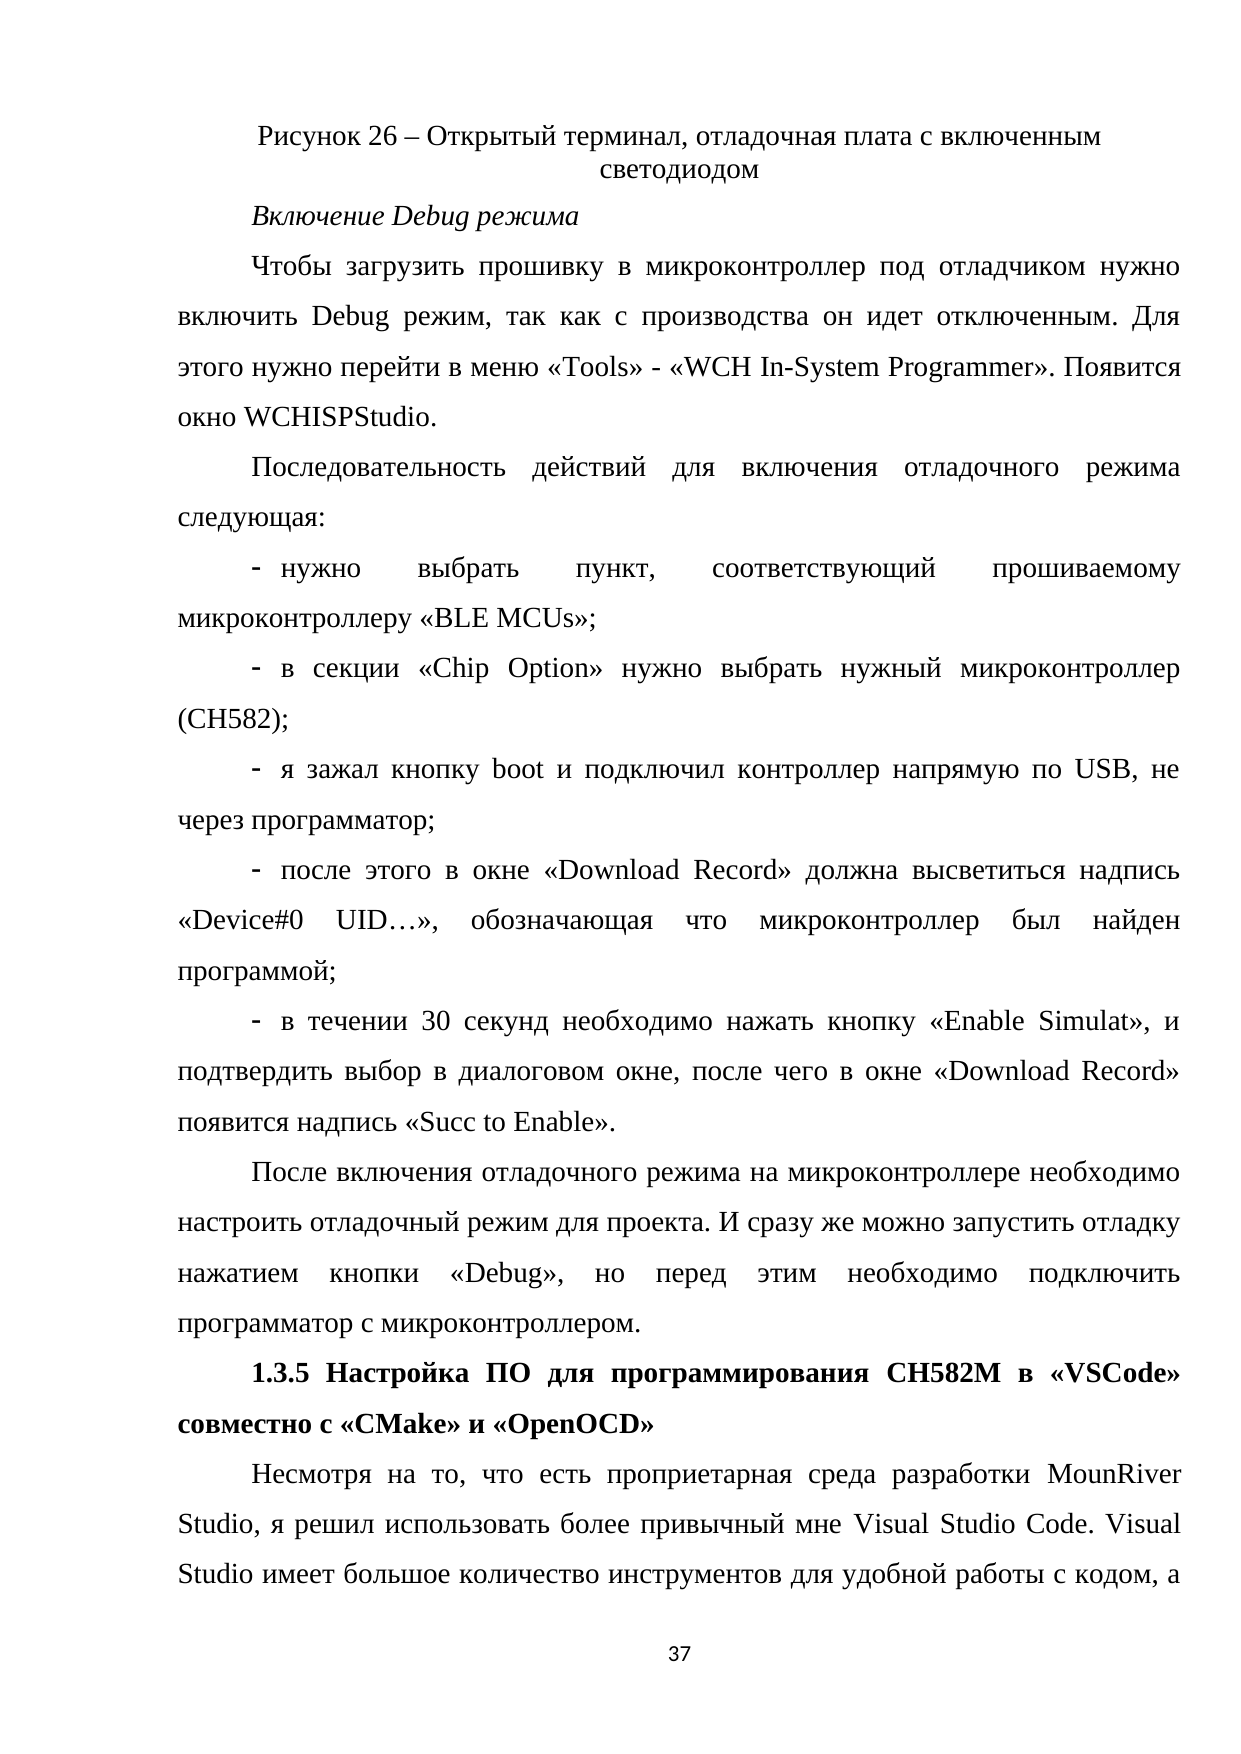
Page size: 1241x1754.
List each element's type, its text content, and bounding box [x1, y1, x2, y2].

subtitle Включение Debug режима [177, 198, 1181, 231]
list нужно выбрать пункт, соответствующий прошиваемому микроконтроллеру «BLE MCUs»; [177, 550, 1181, 634]
list в течении 30 секунд необходимо нажать кнопку «Enable Simulat», и подтвердить выбор в диалоговом окне, после чего в окне «Download Record» появится надпись «Succ to Enable». [177, 1003, 1181, 1137]
subtitle 1.3.5 Настройка ПО для программирования CH582M в «VSCode» совместно с «CMake» и «OpenOCD» [177, 1355, 1181, 1439]
text Рисунок 26 – Открытый терминал, отладочная плата с включенным светодиодом [177, 118, 1181, 185]
list в секции «Chip Option» нужно выбрать нужный микроконтроллер (CH582); [177, 651, 1181, 734]
text После включения отладочного режима на микроконтроллере необходимо настроить отладочный режим для проекта. И сразу же можно запустить отладку нажатием кнопки «Debug», но перед этим необходимо подключить программатор с микроконтроллером. [177, 1154, 1181, 1339]
list я зажал кнопку boot и подключил контроллер напрямую по USB, не через программатор; [177, 751, 1181, 835]
list после этого в окне «Download Record» должна высветиться надпись «Device#0 UID…», обозначающая что микроконтроллер был найден программой; [177, 852, 1181, 986]
text Последовательность действий для включения отладочного режима следующая: [177, 449, 1181, 533]
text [177, 1456, 1181, 1590]
text Чтобы загрузить прошивку в микроконтроллер под отладчиком нужно включить Debug режим, так как с производства он идет отключенным. Для этого нужно перейти в меню «Tools» - «WCH In-System Programmer». Появится окно WCHISPStudio. [177, 248, 1181, 432]
